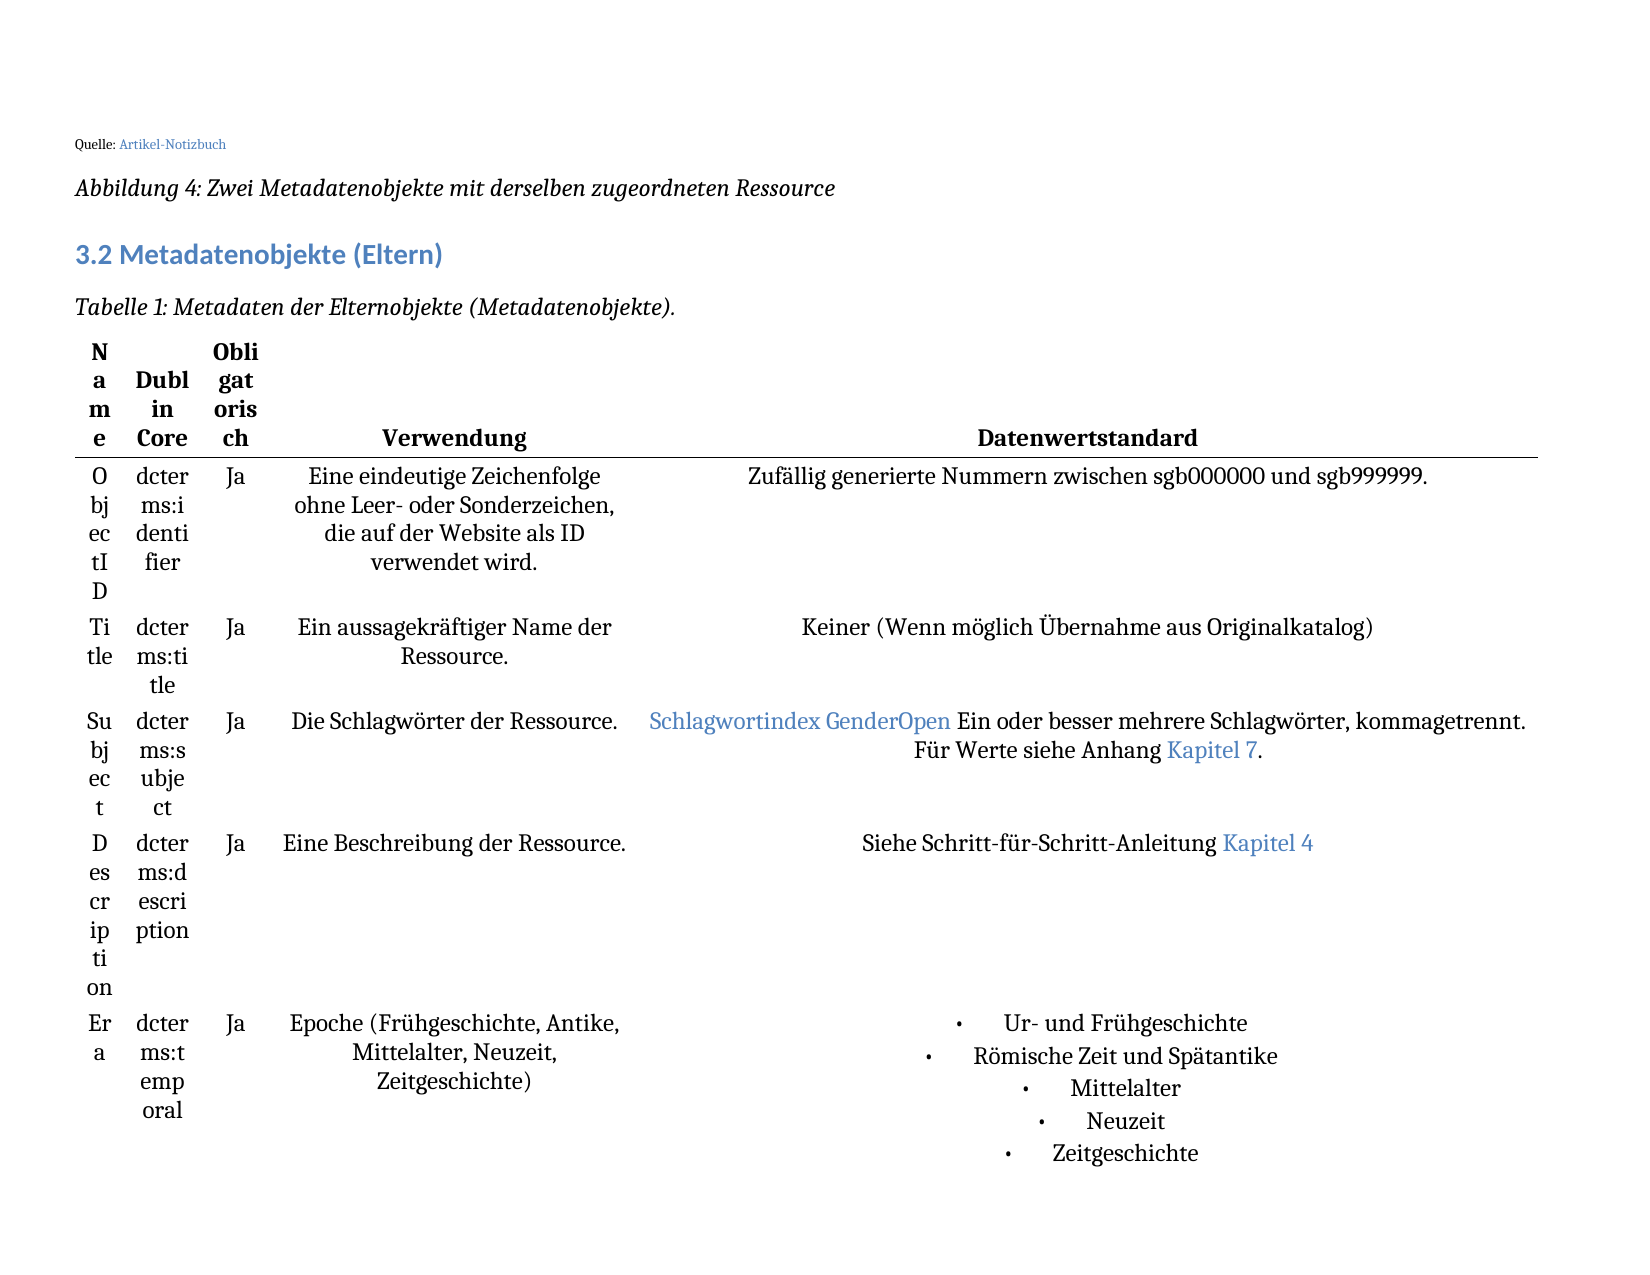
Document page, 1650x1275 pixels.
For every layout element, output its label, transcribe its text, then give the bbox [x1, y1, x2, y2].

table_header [64, 272, 1564, 1172]
subtitle 3.2 Metadatenobjekte (Eltern) [75, 236, 1575, 272]
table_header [64, 75, 1564, 215]
